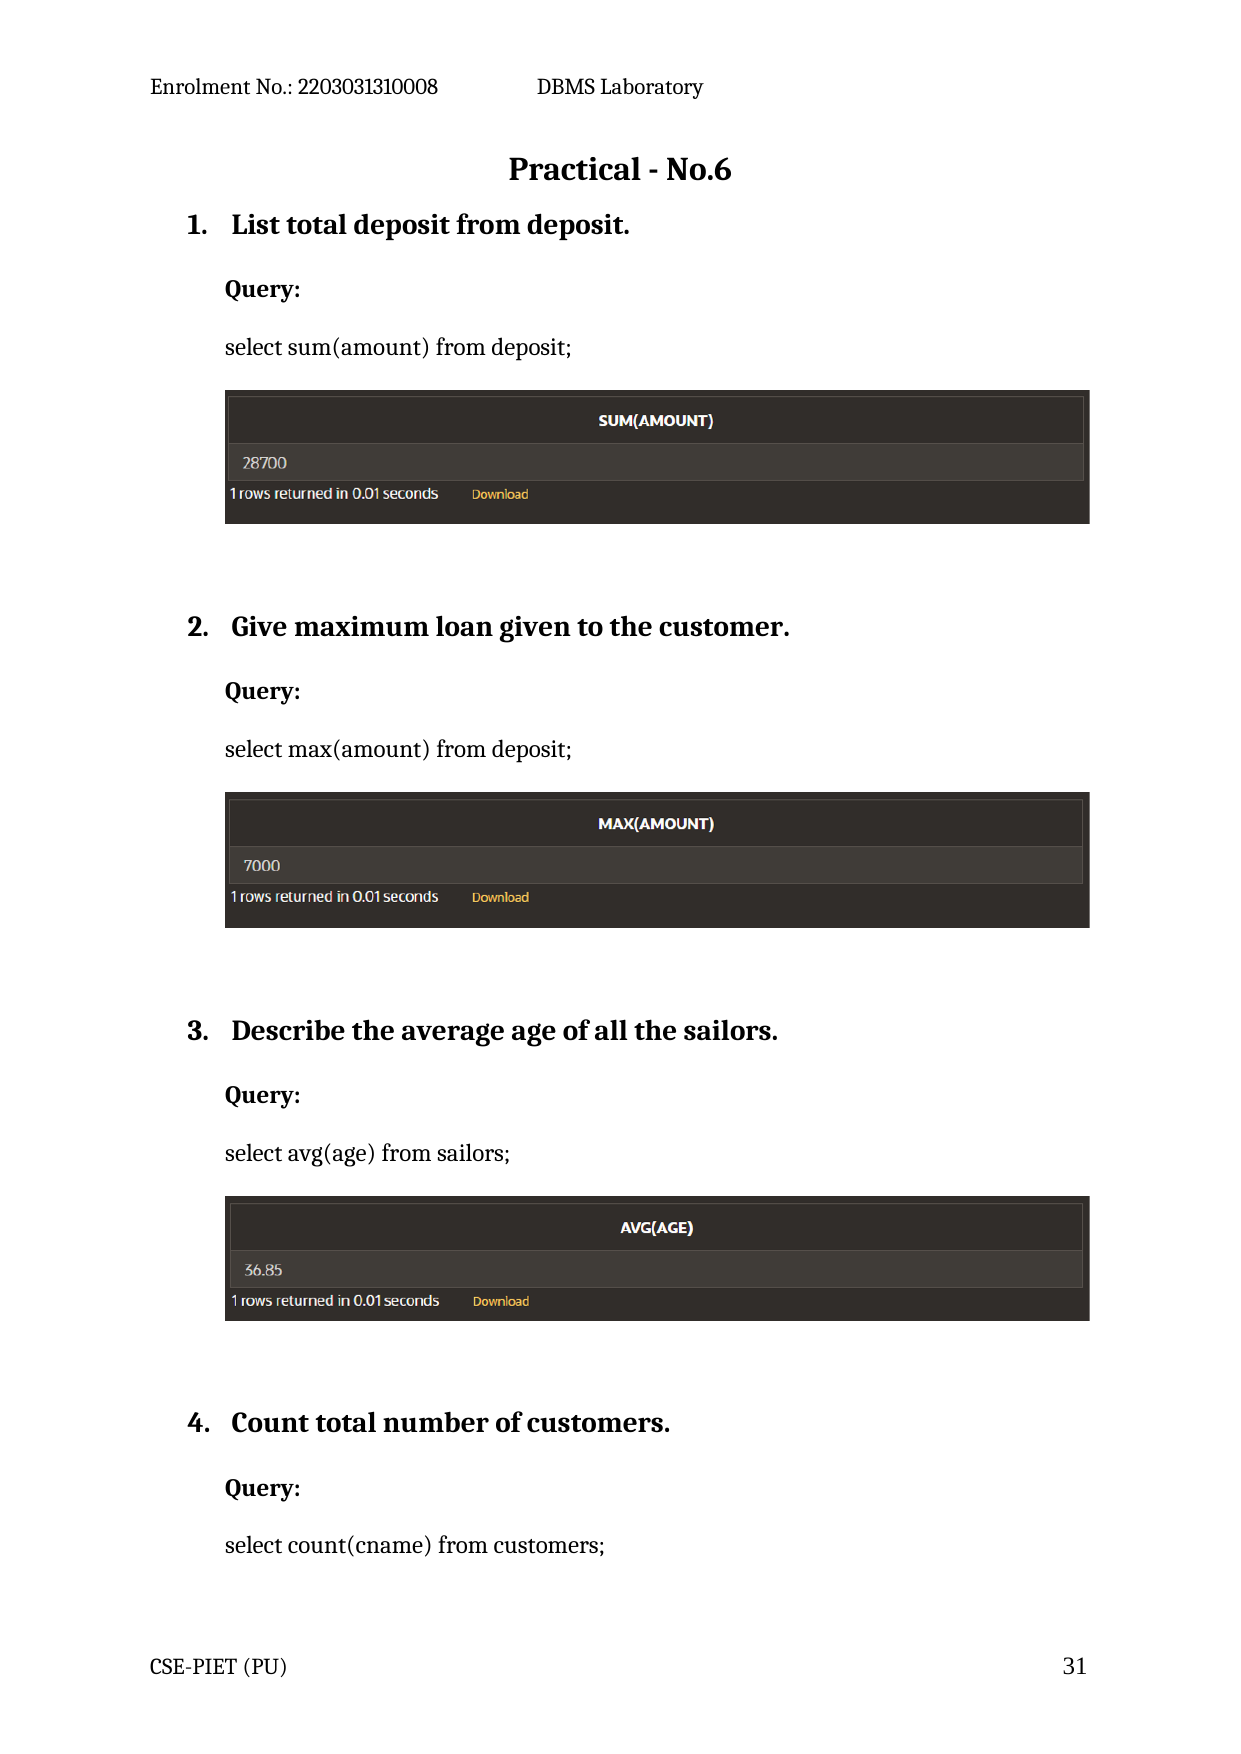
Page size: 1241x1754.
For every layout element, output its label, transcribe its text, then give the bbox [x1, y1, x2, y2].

picture [225, 1196, 1090, 1321]
list Count total number of customers. [187, 1407, 1090, 1440]
list List total deposit from deposit. [187, 208, 1090, 242]
text select count(cname) from customers; [225, 1531, 1090, 1560]
text Query: [225, 1081, 1090, 1110]
picture [225, 390, 1090, 524]
list Give maximum loan given to the customer. [187, 610, 1090, 643]
text Query: [225, 677, 1090, 706]
list Describe the average age of all the sailors. [187, 1014, 1090, 1048]
text Practical - No.6 [150, 150, 1090, 188]
picture [225, 792, 1090, 928]
text Query: [225, 275, 1090, 304]
text select avg(age) from sailors; [225, 1139, 1090, 1168]
text select max(amount) from deposit; [225, 734, 1090, 763]
text Query: [225, 1474, 1090, 1502]
text select sum(amount) from deposit; [225, 333, 1090, 361]
